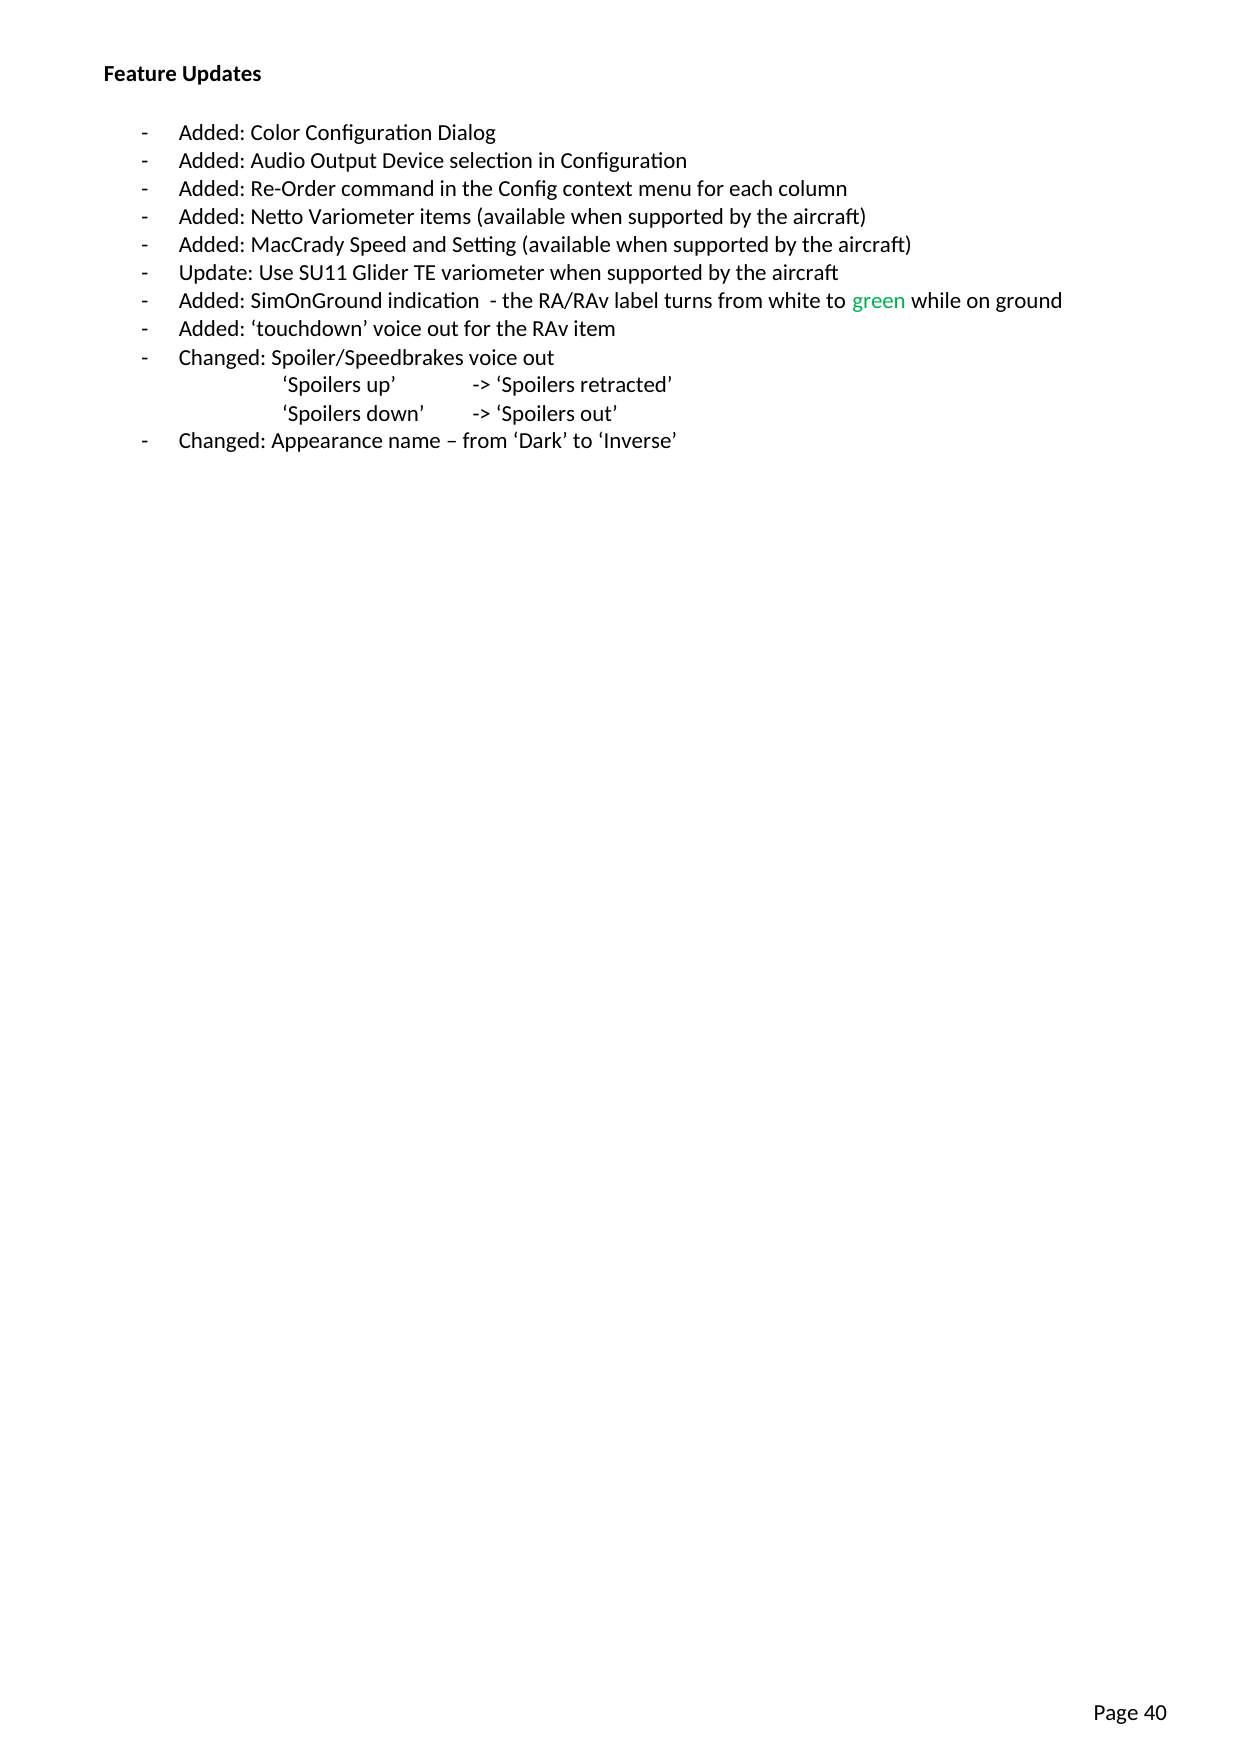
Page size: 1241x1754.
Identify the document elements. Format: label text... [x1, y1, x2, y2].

list Changed: Appearance name – from ‘Dark’ to ‘Inverse’ [141, 427, 1167, 455]
list Added: SimOnGround indication - the RA/RAv label turns from white to green while on ground [141, 287, 1167, 314]
list Added: MacCrady Speed and Setting (available when supported by the aircraft) [141, 231, 1167, 258]
list Added: Color Configuration Dialog [141, 118, 1167, 146]
list Added: ‘touchdown’ voice out for the RAv item [141, 314, 1167, 343]
list Added: Re-Order command in the Config context menu for each column [141, 174, 1167, 202]
list Update: Use SU11 Glider TE variometer when supported by the aircraft [141, 258, 1167, 287]
list Added: Netto Variometer items (available when supported by the aircraft) [141, 202, 1167, 231]
list Added: Audio Output Device selection in Configuration [141, 146, 1167, 174]
list Changed: Spoiler/Speedbrakes voice out ‘Spoilers up’ -> ‘Spoilers retracted’ ‘Spoilers down’ -> ‘Spoilers out’ [141, 343, 1167, 427]
text Feature Updates [103, 59, 1167, 87]
